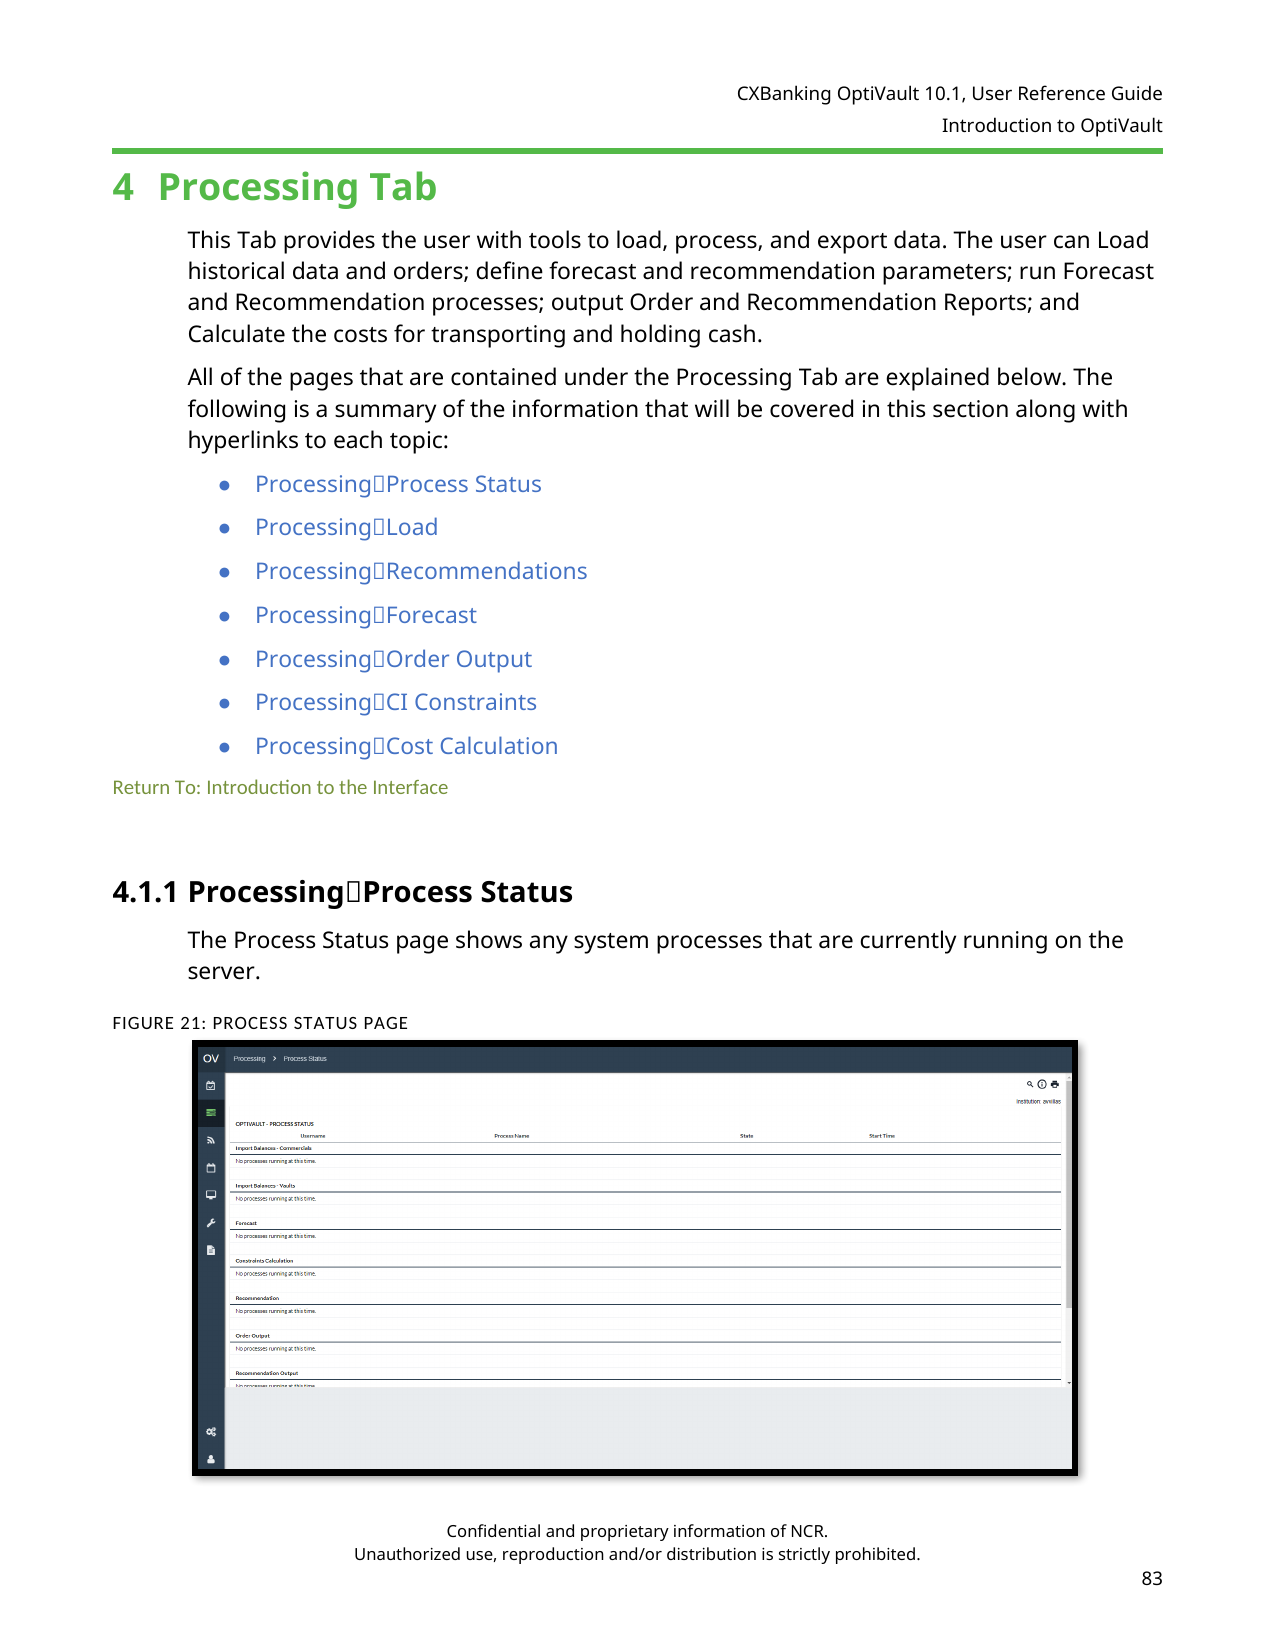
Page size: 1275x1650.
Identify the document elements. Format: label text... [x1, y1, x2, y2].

list ProcessingCost Calculation [217, 730, 1163, 761]
text Return To: Introduction to the Interface [112, 774, 1163, 799]
text The Process Status page shows any system processes that are currently running on the server. [187, 924, 1163, 986]
subtitle Processing Tab [112, 160, 1163, 211]
subtitle ProcessingProcess Status [112, 872, 1163, 911]
list ProcessingRecommendations [217, 555, 1163, 586]
list ProcessingLoad [217, 511, 1163, 543]
list ProcessingOrder Output [217, 643, 1163, 674]
list ProcessingProcess Status [217, 468, 1163, 499]
picture [198, 1047, 1072, 1469]
list ProcessingCI Constraints [217, 686, 1163, 718]
text This Tab provides the user with tools to load, process, and export data. The user can Load historical data and orders; define forecast and recommendation parameters; run Forecast and Recommendation processes; output Order and Recommendation Reports; and Calculate the costs for transporting and holding cash. [187, 224, 1163, 349]
list ProcessingForecast [217, 599, 1163, 630]
text All of the pages that are contained under the Processing Tab are explained below. The following is a summary of the information that will be covered in this section along with hyperlinks to each topic: [187, 361, 1163, 455]
